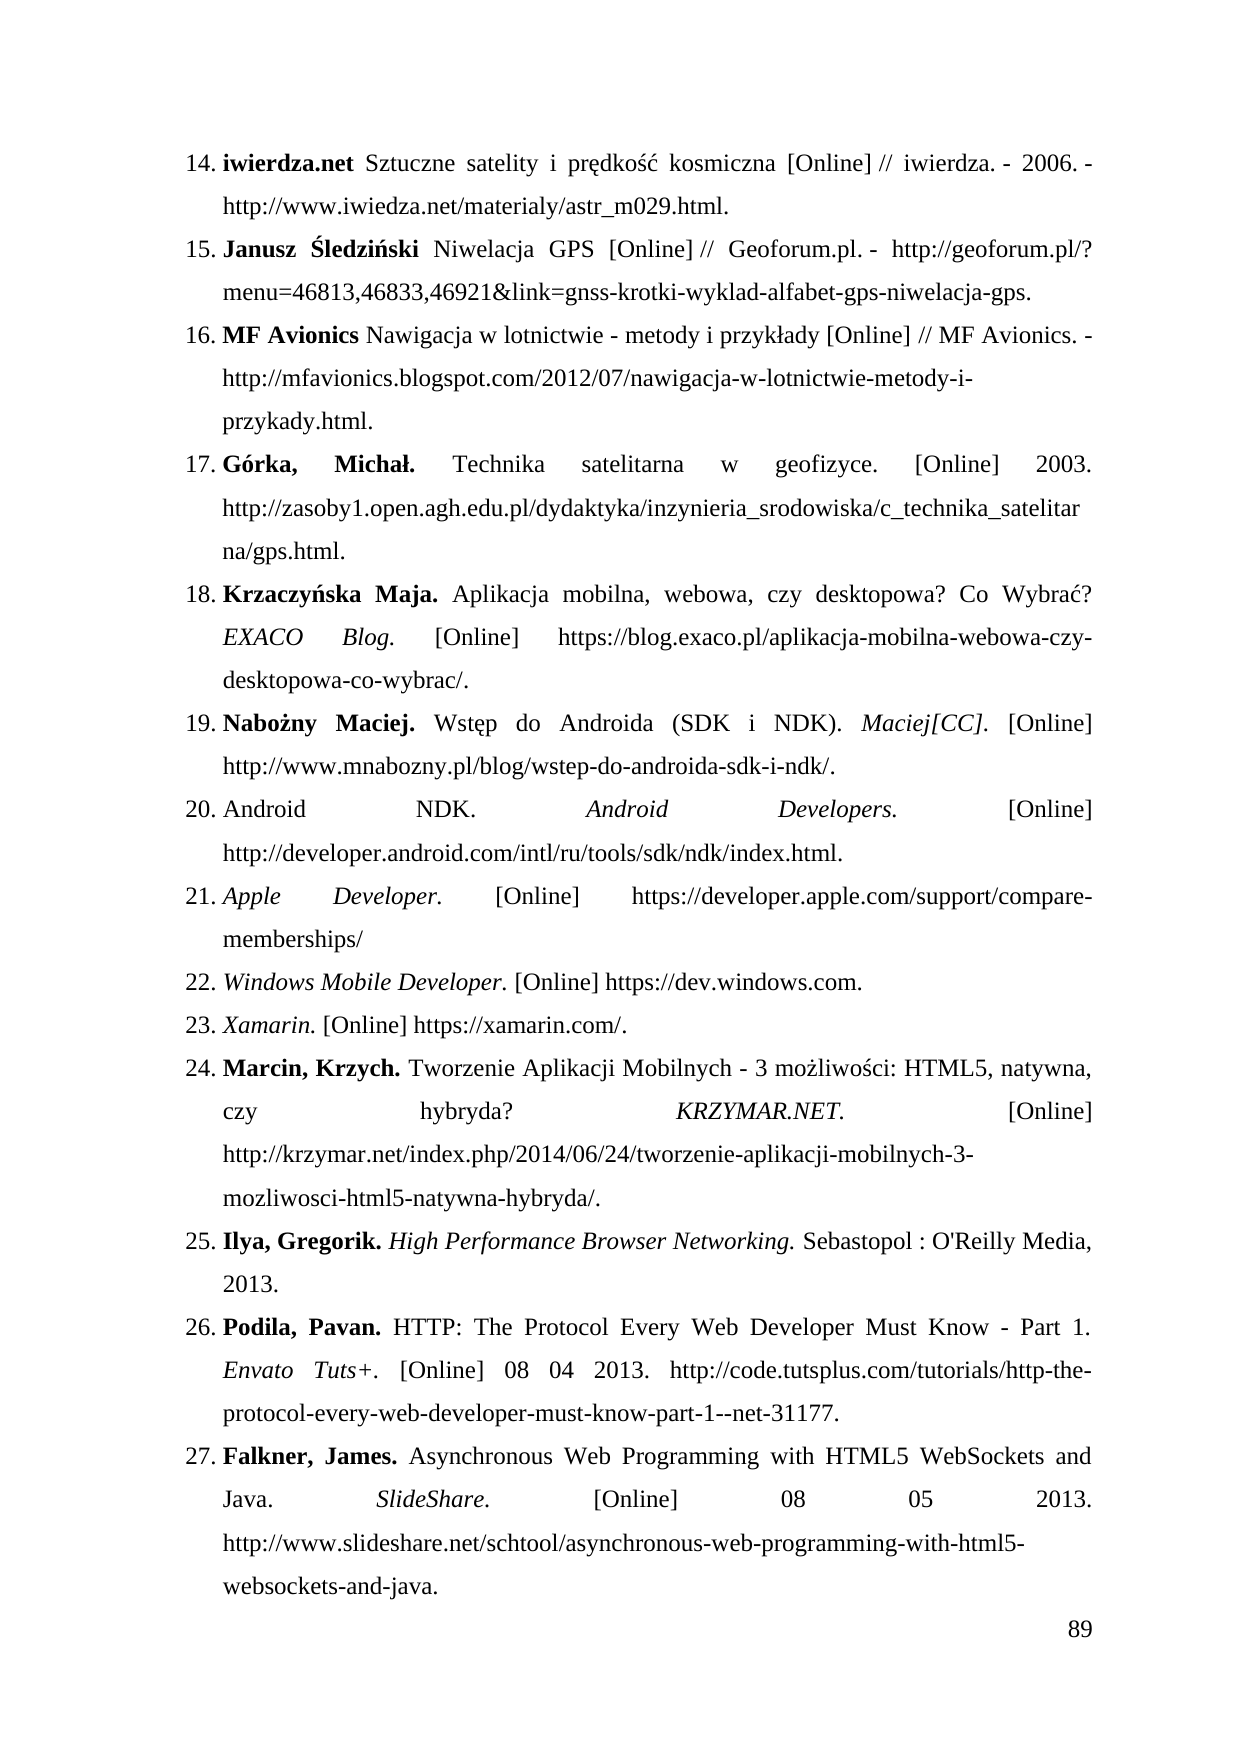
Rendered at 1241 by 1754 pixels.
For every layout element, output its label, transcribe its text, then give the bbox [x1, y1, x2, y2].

list Krzaczyńska Maja. Aplikacja mobilna, webowa, czy desktopowa? Co Wybrać? EXACO Blog. [Online] https://blog.exaco.pl/aplikacja-mobilna-webowa-czy-desktopowa-co-wybrac/. [185, 579, 1092, 694]
list Nabożny Maciej. Wstęp do Androida (SDK i NDK). Maciej[CC]. [Online] http://www.mnabozny.pl/blog/wstep-do-androida-sdk-i-ndk/. [185, 708, 1092, 780]
list MF Avionics Nawigacja w lotnictwie - metody i przykłady [Online] // MF Avionics. - http://mfavionics.blogspot.com/2012/07/nawigacja-w-lotnictwie-metody-i-przykady.html. [185, 320, 1092, 435]
list Podila, Pavan. HTTP: The Protocol Every Web Developer Must Know - Part 1. Envato Tuts+. [Online] 08 04 2013. http://code.tutsplus.com/tutorials/http-the-protocol-every-web-developer-must-know-part-1--net-31177. [185, 1312, 1092, 1427]
list Marcin, Krzych. Tworzenie Aplikacji Mobilnych - 3 możliwości: HTML5, natywna, czy hybryda? KRZYMAR.NET. [Online] http://krzymar.net/index.php/2014/06/24/tworzenie-aplikacji-mobilnych-3-mozliwosci-html5-natywna-hybryda/. [185, 1053, 1092, 1211]
list Ilya, Gregorik. High Performance Browser Networking. Sebastopol : O'Reilly Media, 2013. [185, 1226, 1092, 1298]
list Janusz Śledziński Niwelacja GPS [Online] // Geoforum.pl. - http://geoforum.pl/?menu=46813,46833,46921&link=gnss-krotki-wyklad-alfabet-gps-niwelacja-gps. [185, 234, 1092, 306]
list iwierdza.net Sztuczne satelity i prędkość kosmiczna [Online] // iwierdza. - 2006. - http://www.iwiedza.net/materialy/astr_m029.html. [185, 148, 1092, 219]
list Android NDK. Android Developers. [Online] http://developer.android.com/intl/ru/tools/sdk/ndk/index.html. [185, 794, 1092, 866]
list Xamarin. [Online] https://xamarin.com/. [185, 1010, 1092, 1039]
list Windows Mobile Developer. [Online] https://dev.windows.com. [185, 967, 1092, 996]
list Apple Developer. [Online] https://developer.apple.com/support/compare-memberships/ [185, 881, 1092, 953]
list Górka, Michał. Technika satelitarna w geofizyce. [Online] 2003. http://zasoby1.open.agh.edu.pl/dydaktyka/inzynieria_srodowiska/c_technika_satelitarna/gps.html. [185, 449, 1092, 564]
list Falkner, James. Asynchronous Web Programming with HTML5 WebSockets and Java. SlideShare. [Online] 08 05 2013. http://www.slideshare.net/schtool/asynchronous-web-programming-with-html5-websockets-and-java. [185, 1441, 1092, 1599]
